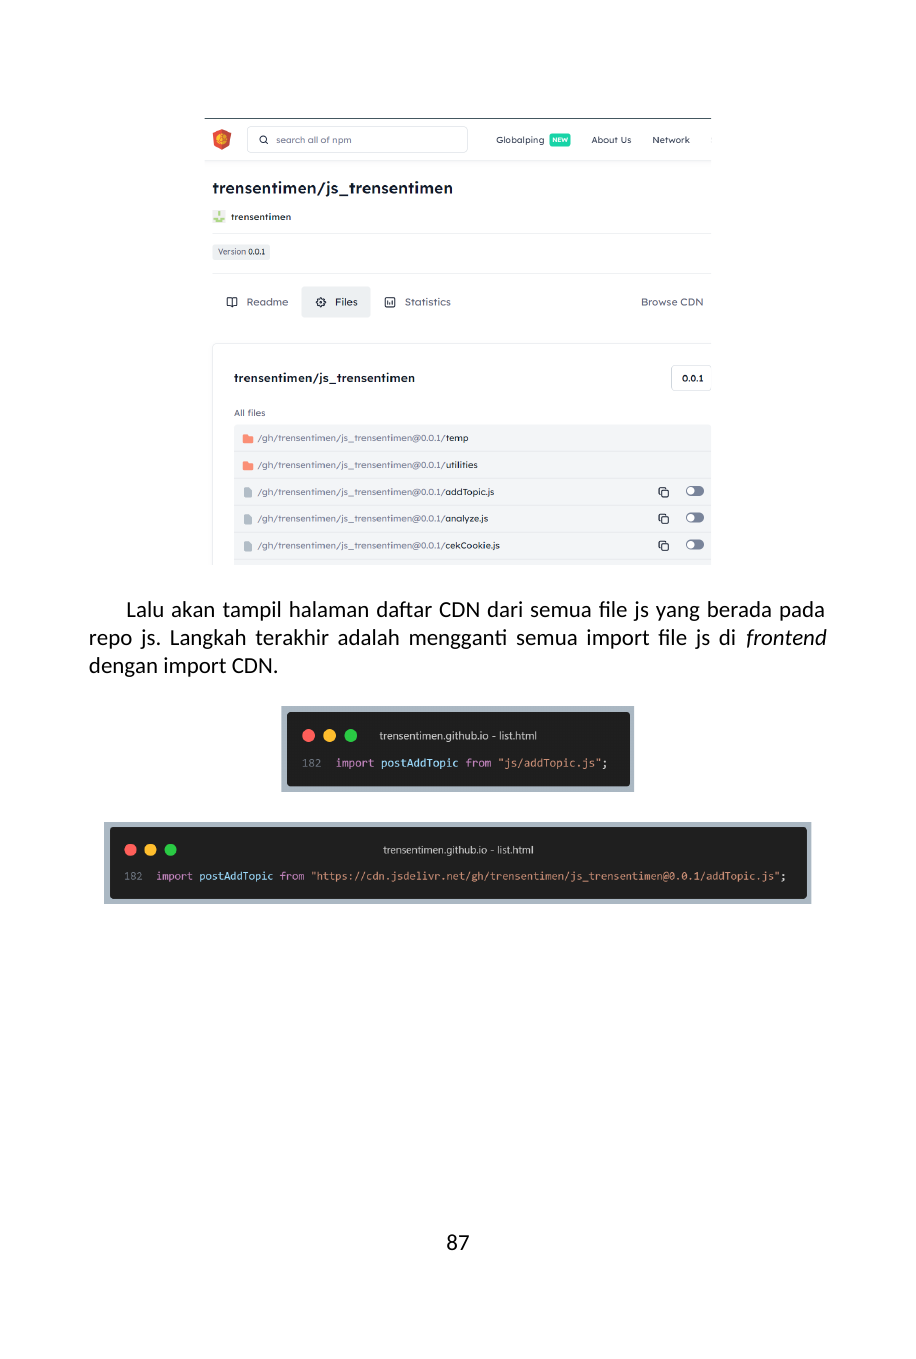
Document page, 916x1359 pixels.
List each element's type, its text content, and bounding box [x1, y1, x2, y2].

picture [204, 118, 712, 565]
picture [281, 706, 635, 792]
list Lalu akan tampil halaman daftar CDN dari semua file js yang berada pada repo js. Langkah terakhir adalah mengganti semua import file js di frontend dengan import CDN. [89, 595, 827, 679]
picture [104, 822, 812, 904]
